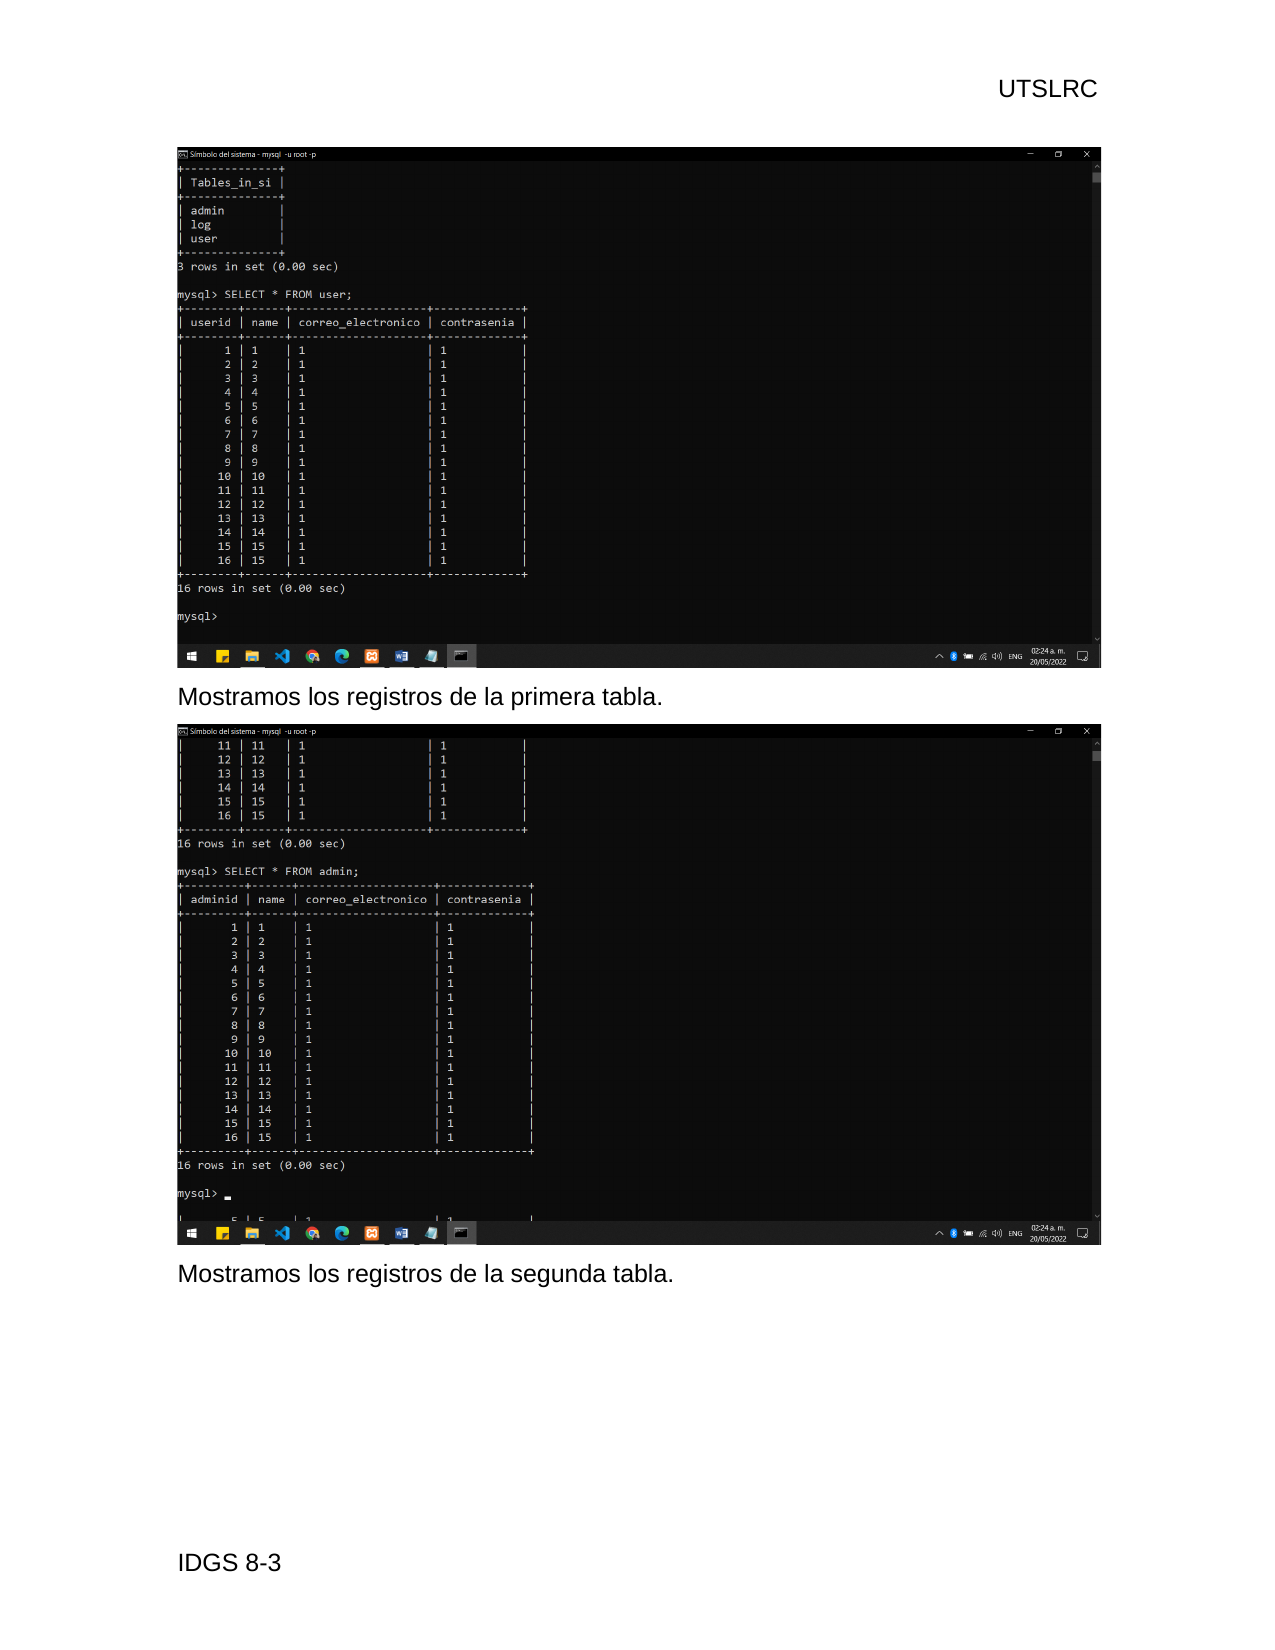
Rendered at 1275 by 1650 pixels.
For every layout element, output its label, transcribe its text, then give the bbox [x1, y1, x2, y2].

picture [177, 724, 1102, 1245]
picture [177, 147, 1102, 668]
text Mostramos los registros de la primera tabla. [177, 682, 1098, 710]
text Mostramos los registros de la segunda tabla. [177, 1259, 1098, 1288]
